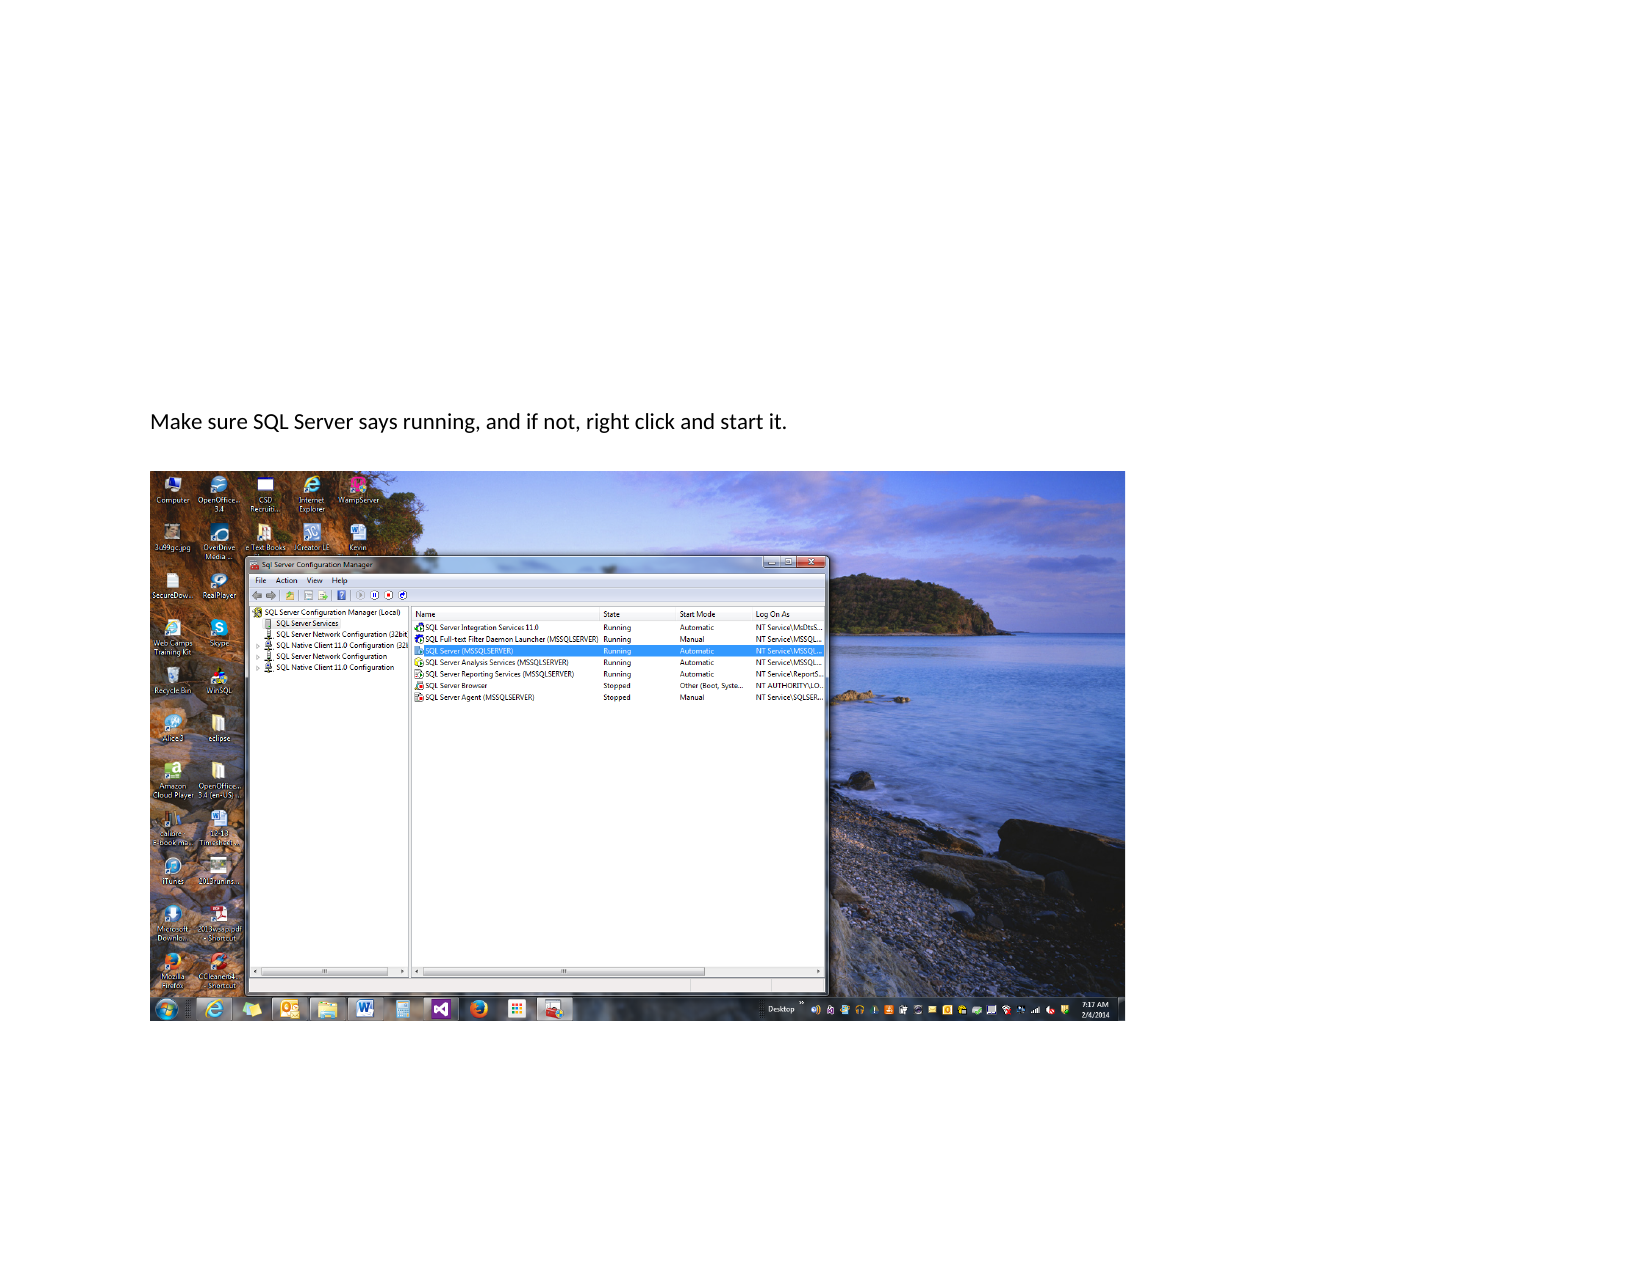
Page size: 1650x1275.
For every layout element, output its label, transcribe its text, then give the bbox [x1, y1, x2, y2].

text Make sure SQL Server says running, and if not, right click and start it. [150, 407, 1500, 436]
picture [150, 471, 1125, 1021]
